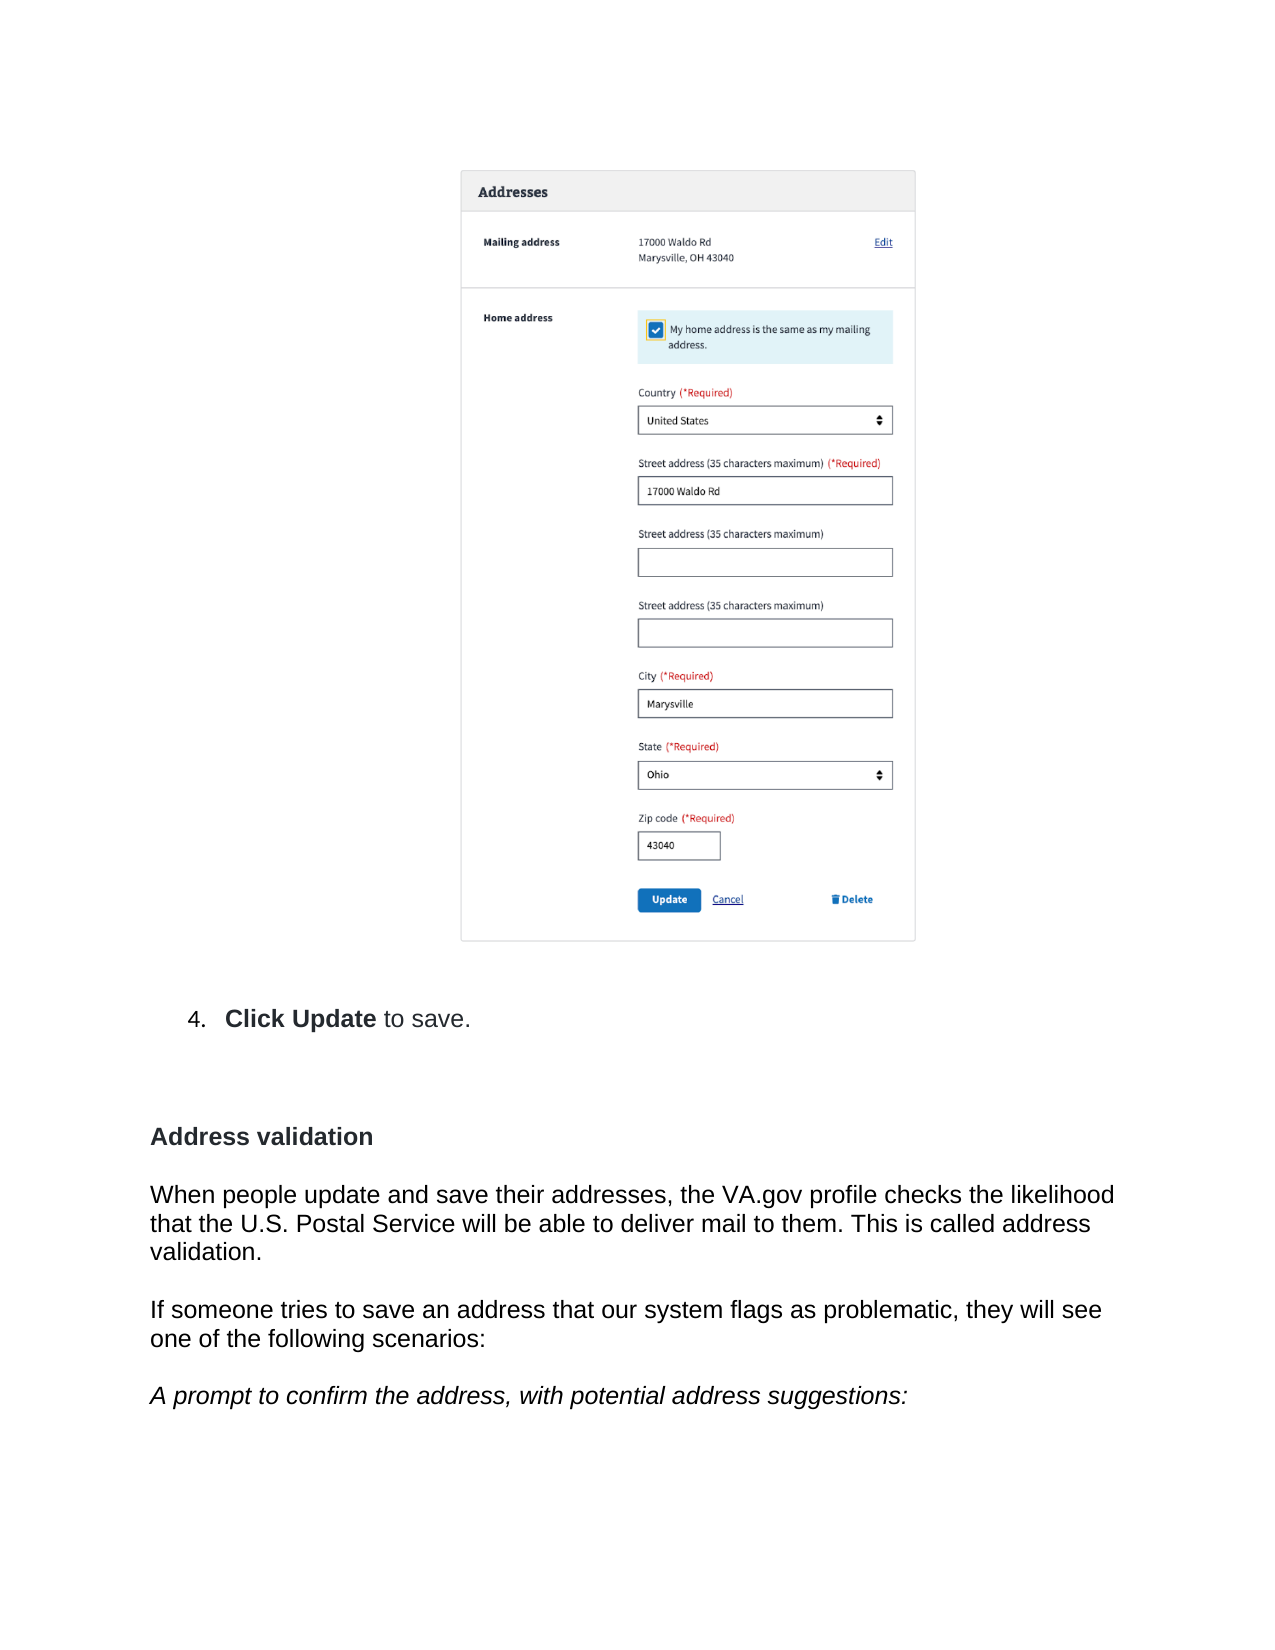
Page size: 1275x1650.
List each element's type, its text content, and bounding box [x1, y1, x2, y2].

text A prompt to confirm the address, with potential address suggestions: [150, 1381, 1125, 1410]
picture [150, 150, 1125, 968]
list Click Update to save. [187, 1003, 1125, 1033]
text Address validation [150, 1122, 1125, 1151]
text If someone tries to save an address that our system flags as problematic, they will see one of the following scenarios: [150, 1295, 1125, 1352]
text When people update and save their addresses, the VA.gov profile checks the likelihood that the U.S. Postal Service will be able to deliver mail to them. This is called address validation. [150, 1180, 1125, 1266]
